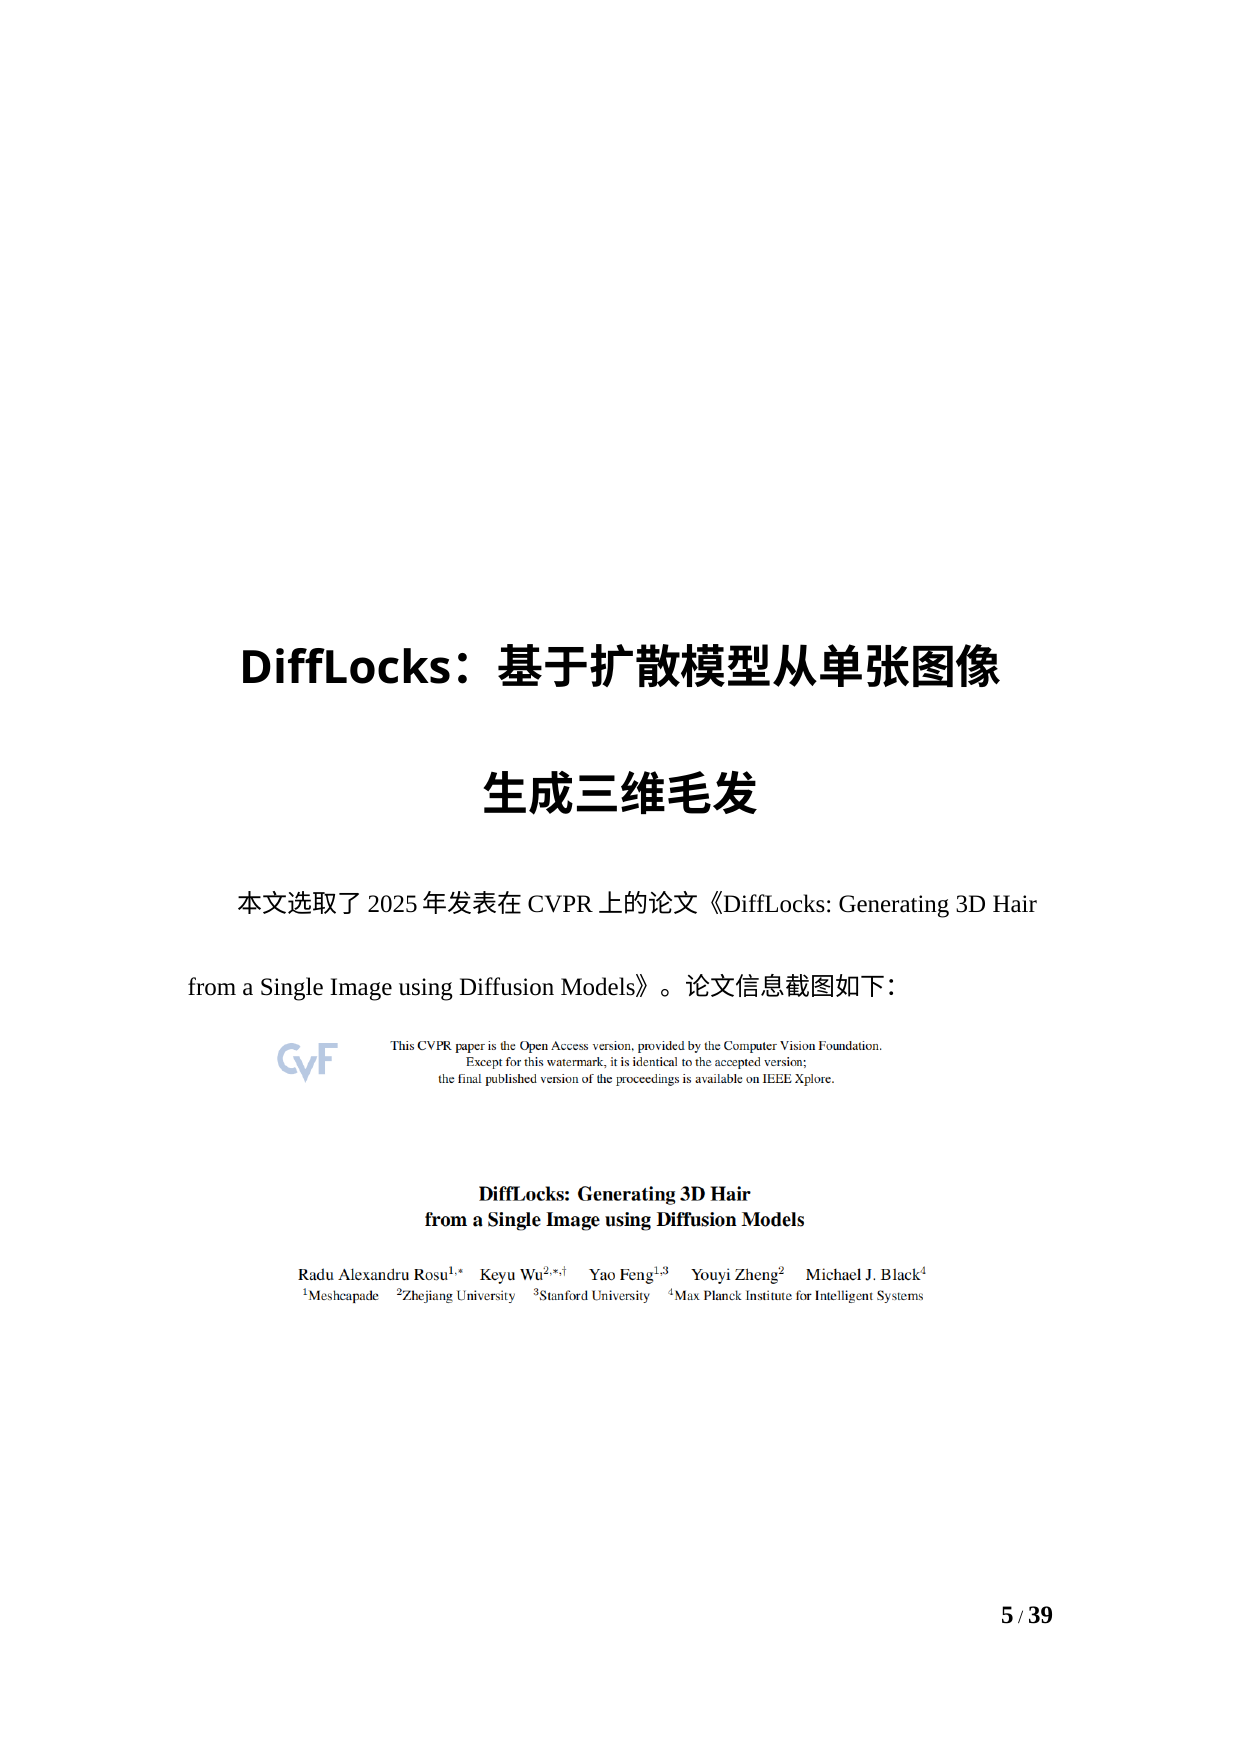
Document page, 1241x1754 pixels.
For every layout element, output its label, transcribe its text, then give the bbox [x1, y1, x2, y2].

picture [187, 1035, 1046, 1320]
text DiffLocks：基于扩散模型从单张图像 [187, 615, 1053, 713]
text from a Single Image using Diffusion Models》。论文信息截图如下： [187, 952, 1053, 1017]
text 生成三维毛发 [187, 742, 1053, 840]
text 本文选取了2025年发表在CVPR上的论文《DiffLocks: Generating 3D Hair [187, 869, 1053, 934]
